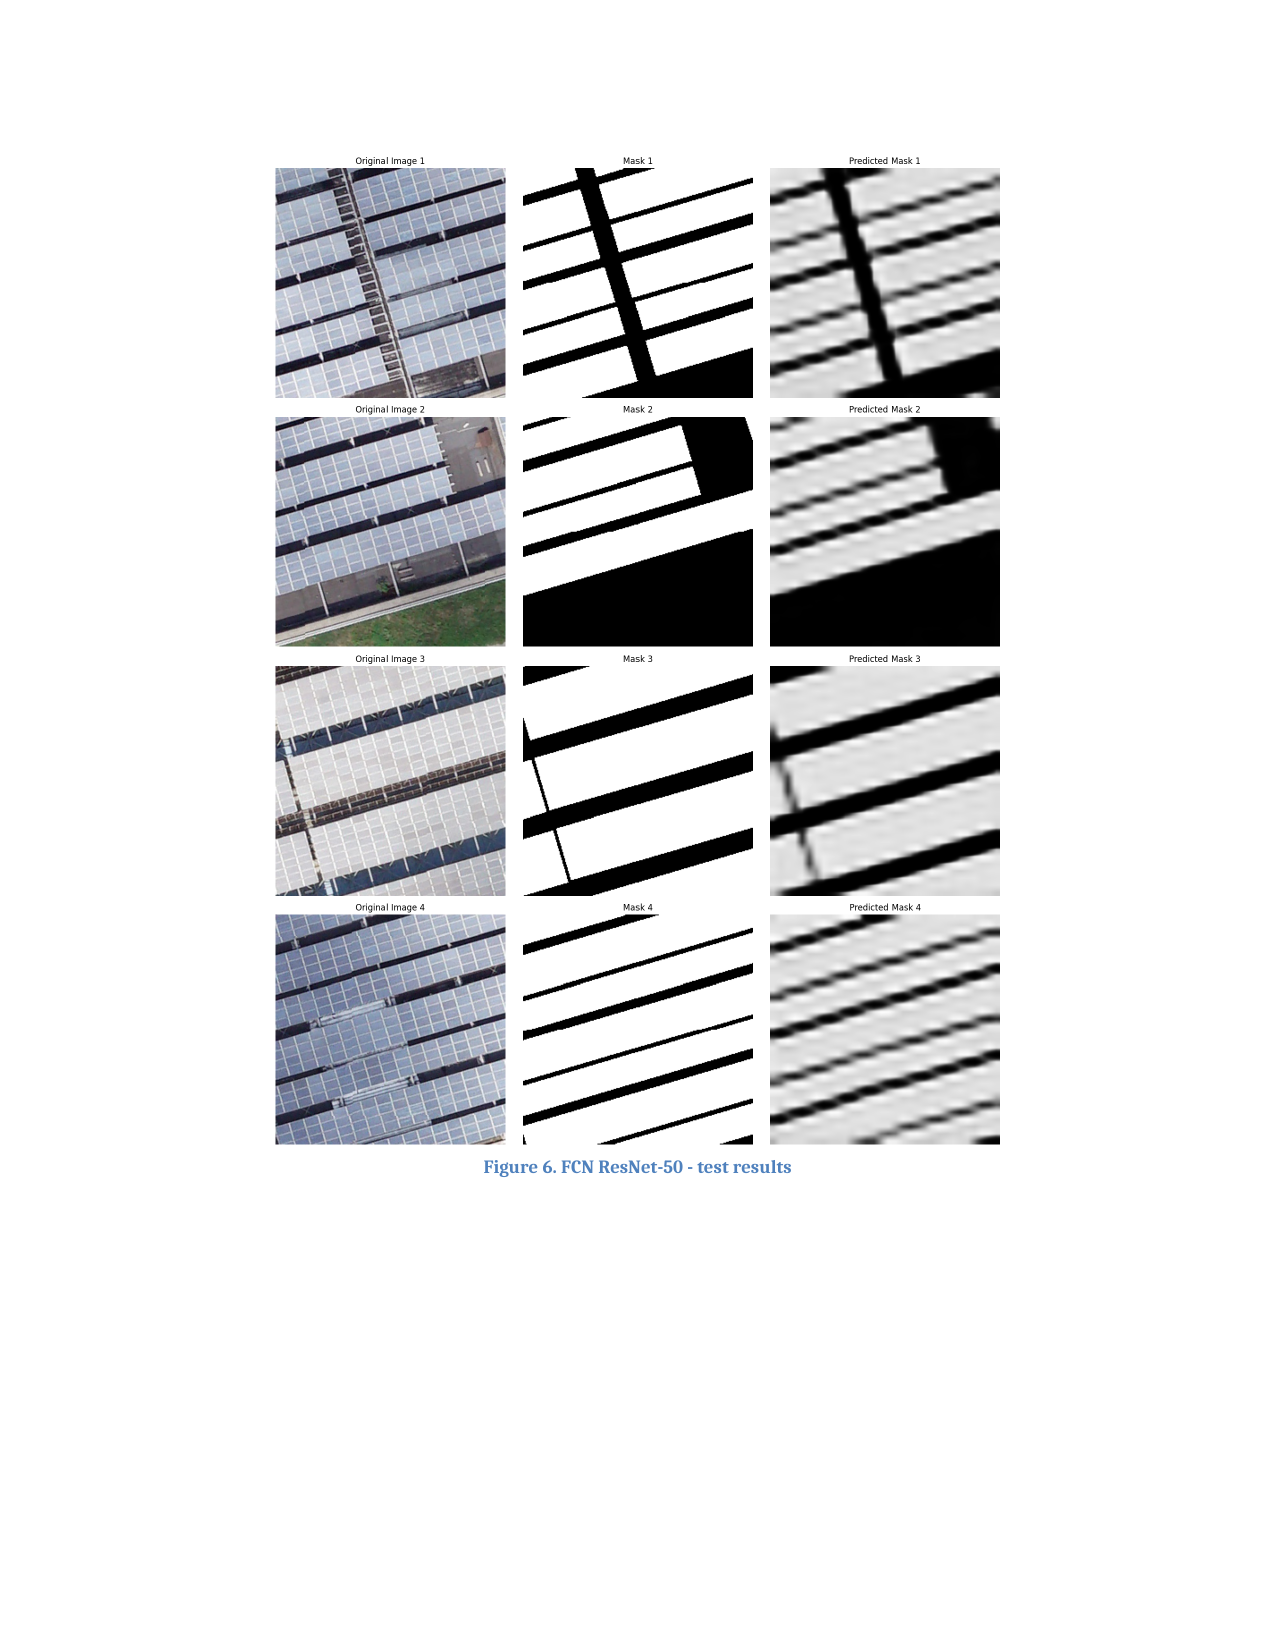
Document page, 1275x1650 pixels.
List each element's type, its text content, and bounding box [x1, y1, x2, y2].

picture [262, 150, 1014, 1152]
text Figure 6. FCN ResNet-50 - test results [187, 1157, 1087, 1178]
